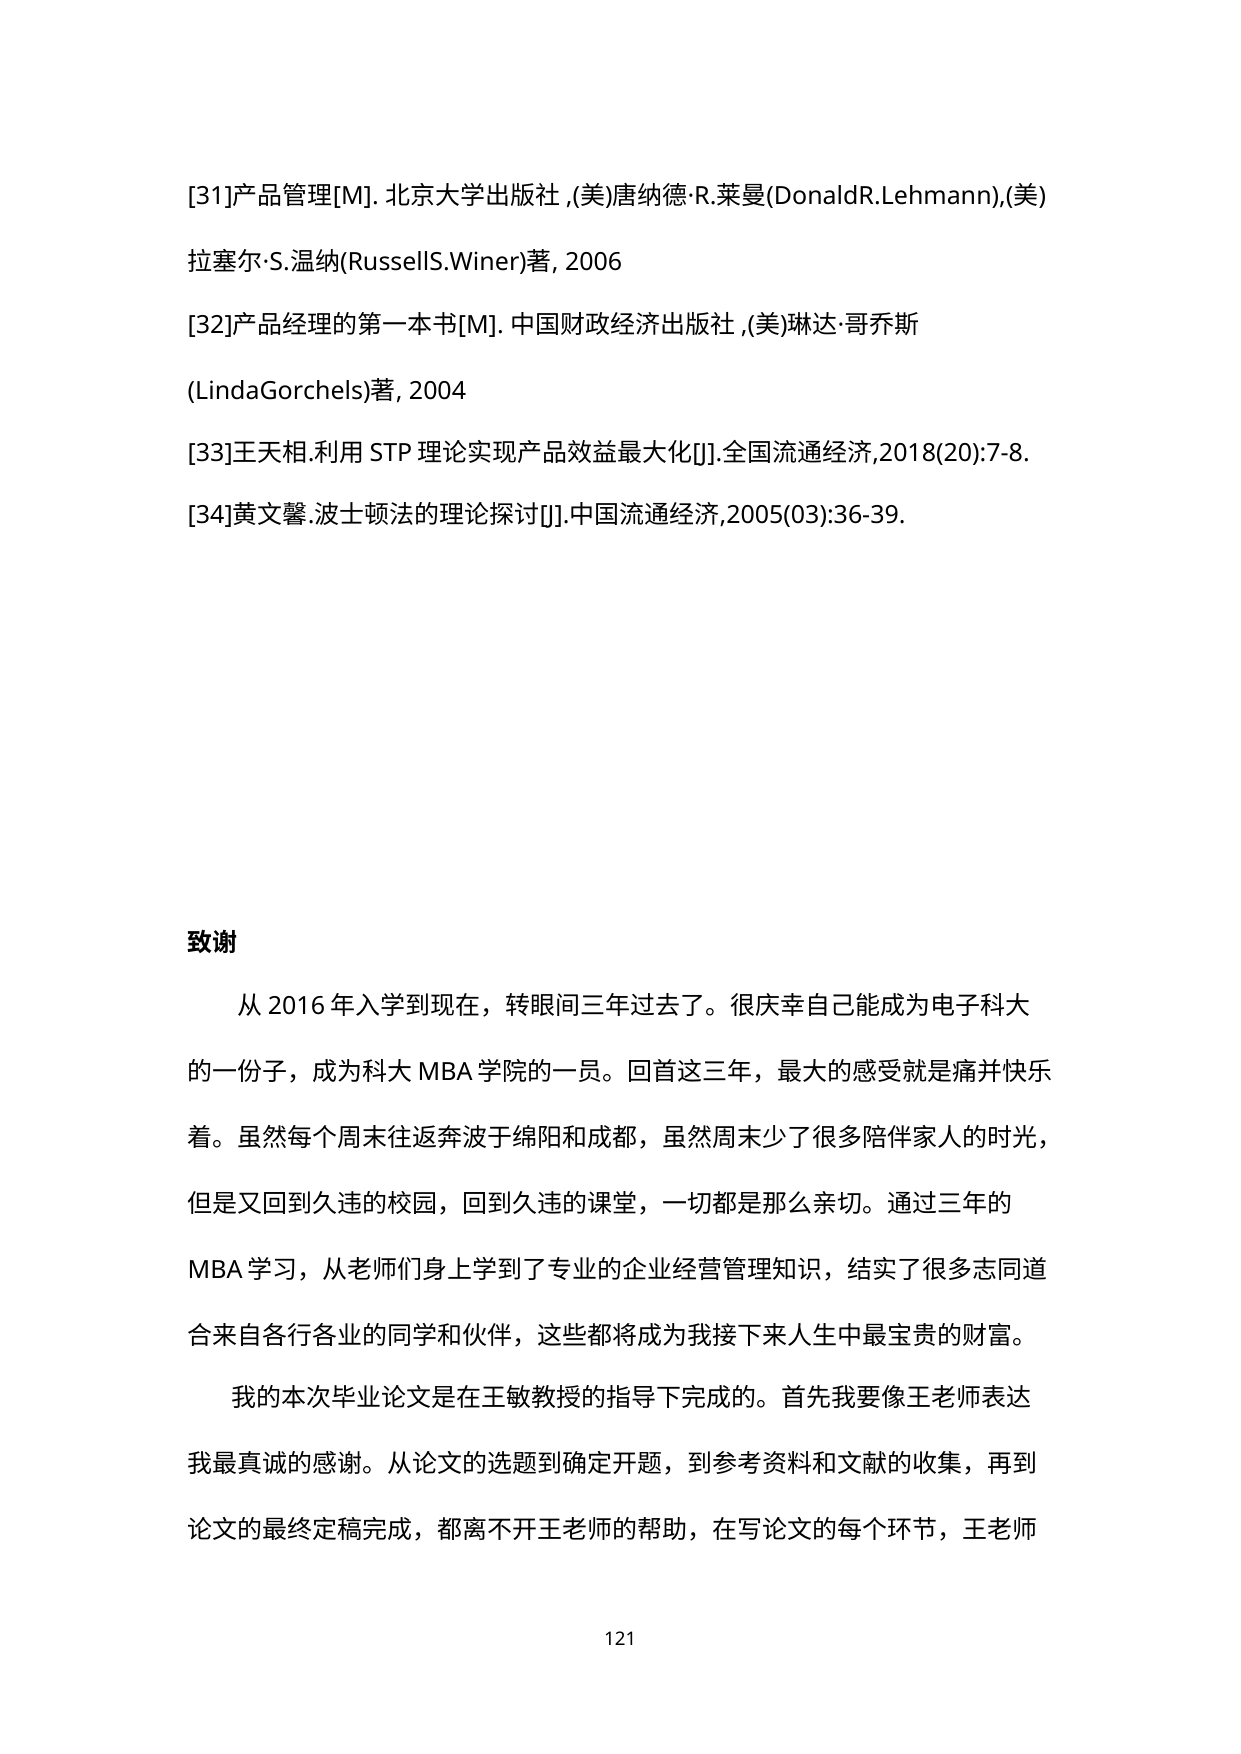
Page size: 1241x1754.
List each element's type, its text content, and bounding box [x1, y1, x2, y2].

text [187, 1374, 1053, 1550]
text 致谢 [187, 919, 1053, 963]
text [31]产品管理[M]. 北京大学出版社 ,(美)唐纳德·R.莱曼(DonaldR.Lehmann),(美)拉塞尔·S.温纳(RussellS.Winer)著, 2006 [187, 172, 1053, 282]
text [32]产品经理的第一本书[M]. 中国财政经济出版社 ,(美)琳达·哥乔斯(LindaGorchels)著, 2004 [187, 300, 1053, 410]
text 从2016年入学到现在，转眼间三年过去了。很庆幸自己能成为电子科大的一份子，成为科大MBA学院的一员。回首这三年，最大的感受就是痛并快乐着。虽然每个周末往返奔波于绵阳和成都，虽然周末少了很多陪伴家人的时光，但是又回到久违的校园，回到久违的课堂，一切都是那么亲切。通过三年的MBA学习，从老师们身上学到了专业的企业经营管理知识，结实了很多志同道合来自各行各业的同学和伙伴，这些都将成为我接下来人生中最宝贵的财富。 [187, 981, 1053, 1356]
text [34]黄文馨.波士顿法的理论探讨[J].中国流通经济,2005(03):36-39. [187, 491, 1053, 535]
text [33]王天相.利用STP理论实现产品效益最大化[J].全国流通经济,2018(20):7-8. [187, 428, 1053, 472]
